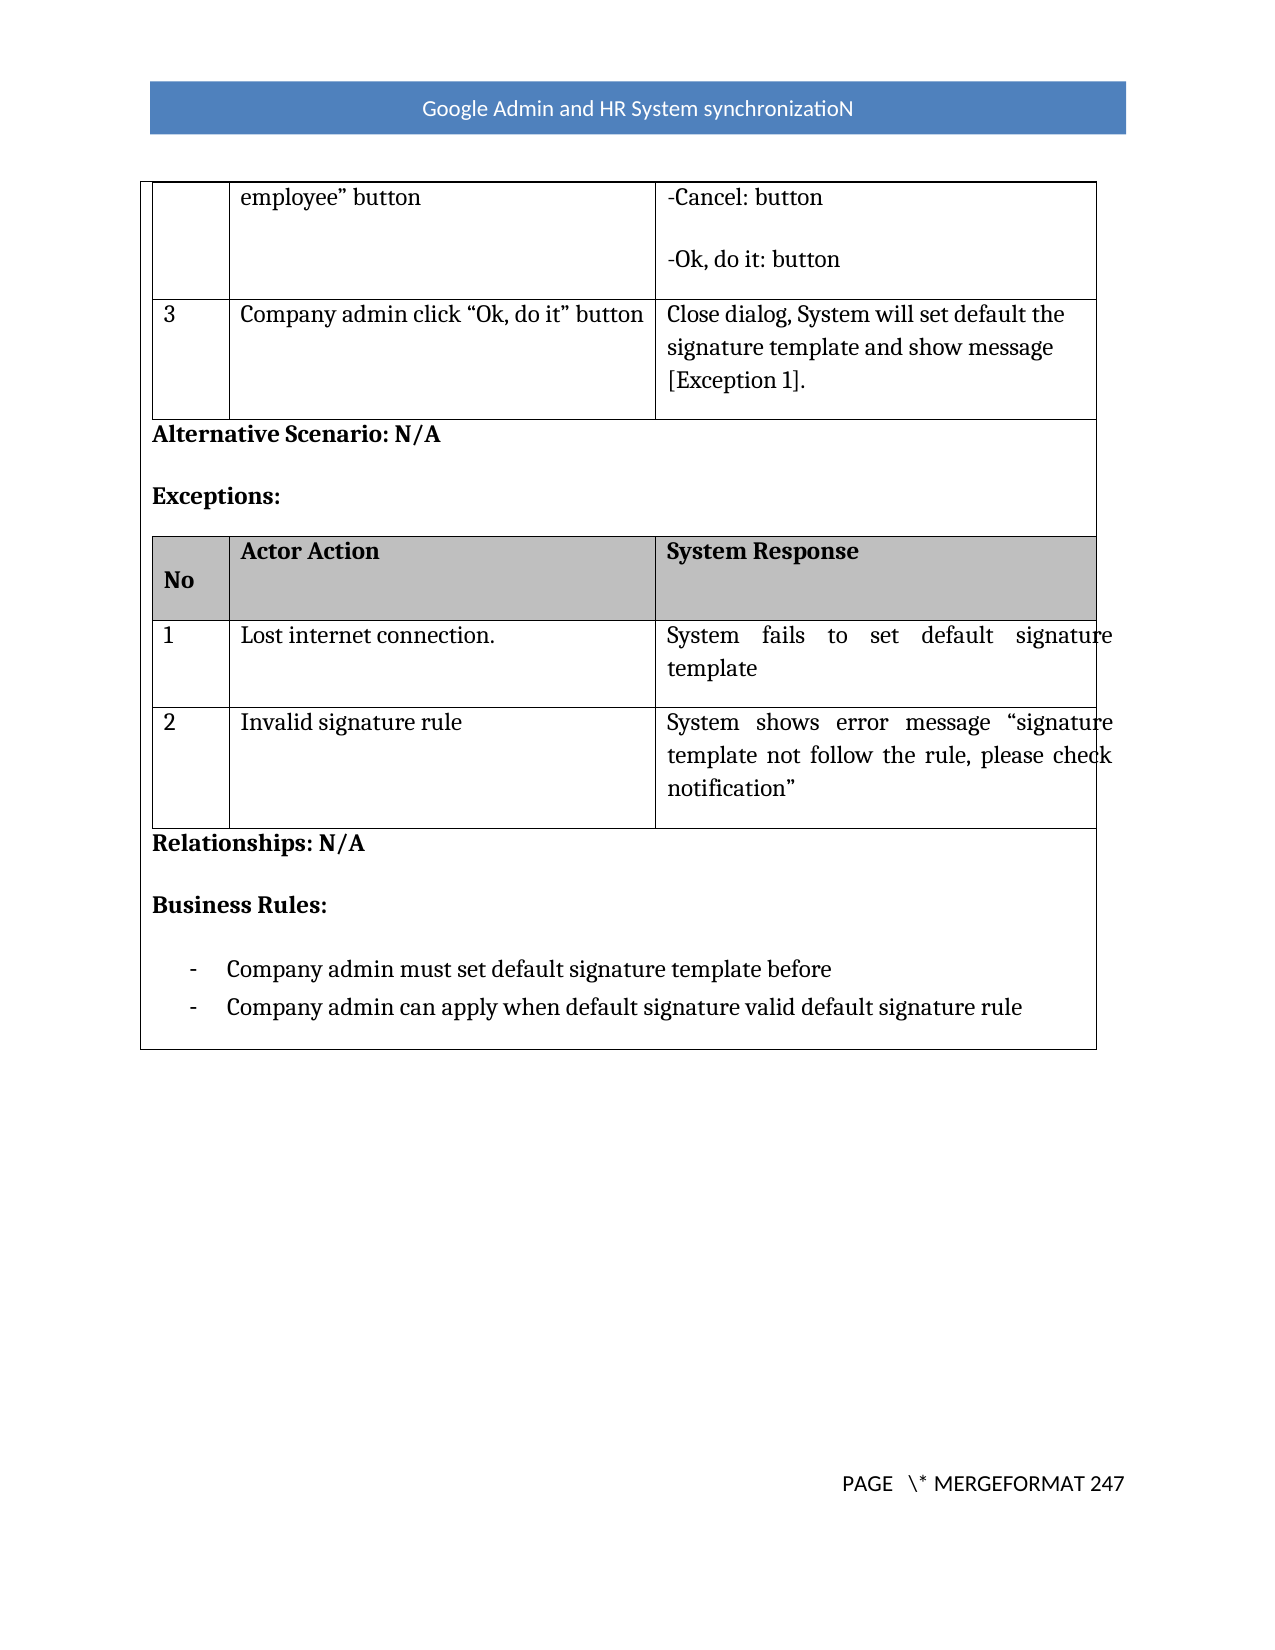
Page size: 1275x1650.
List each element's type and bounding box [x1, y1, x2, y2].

table_cell [141, 182, 1096, 1049]
